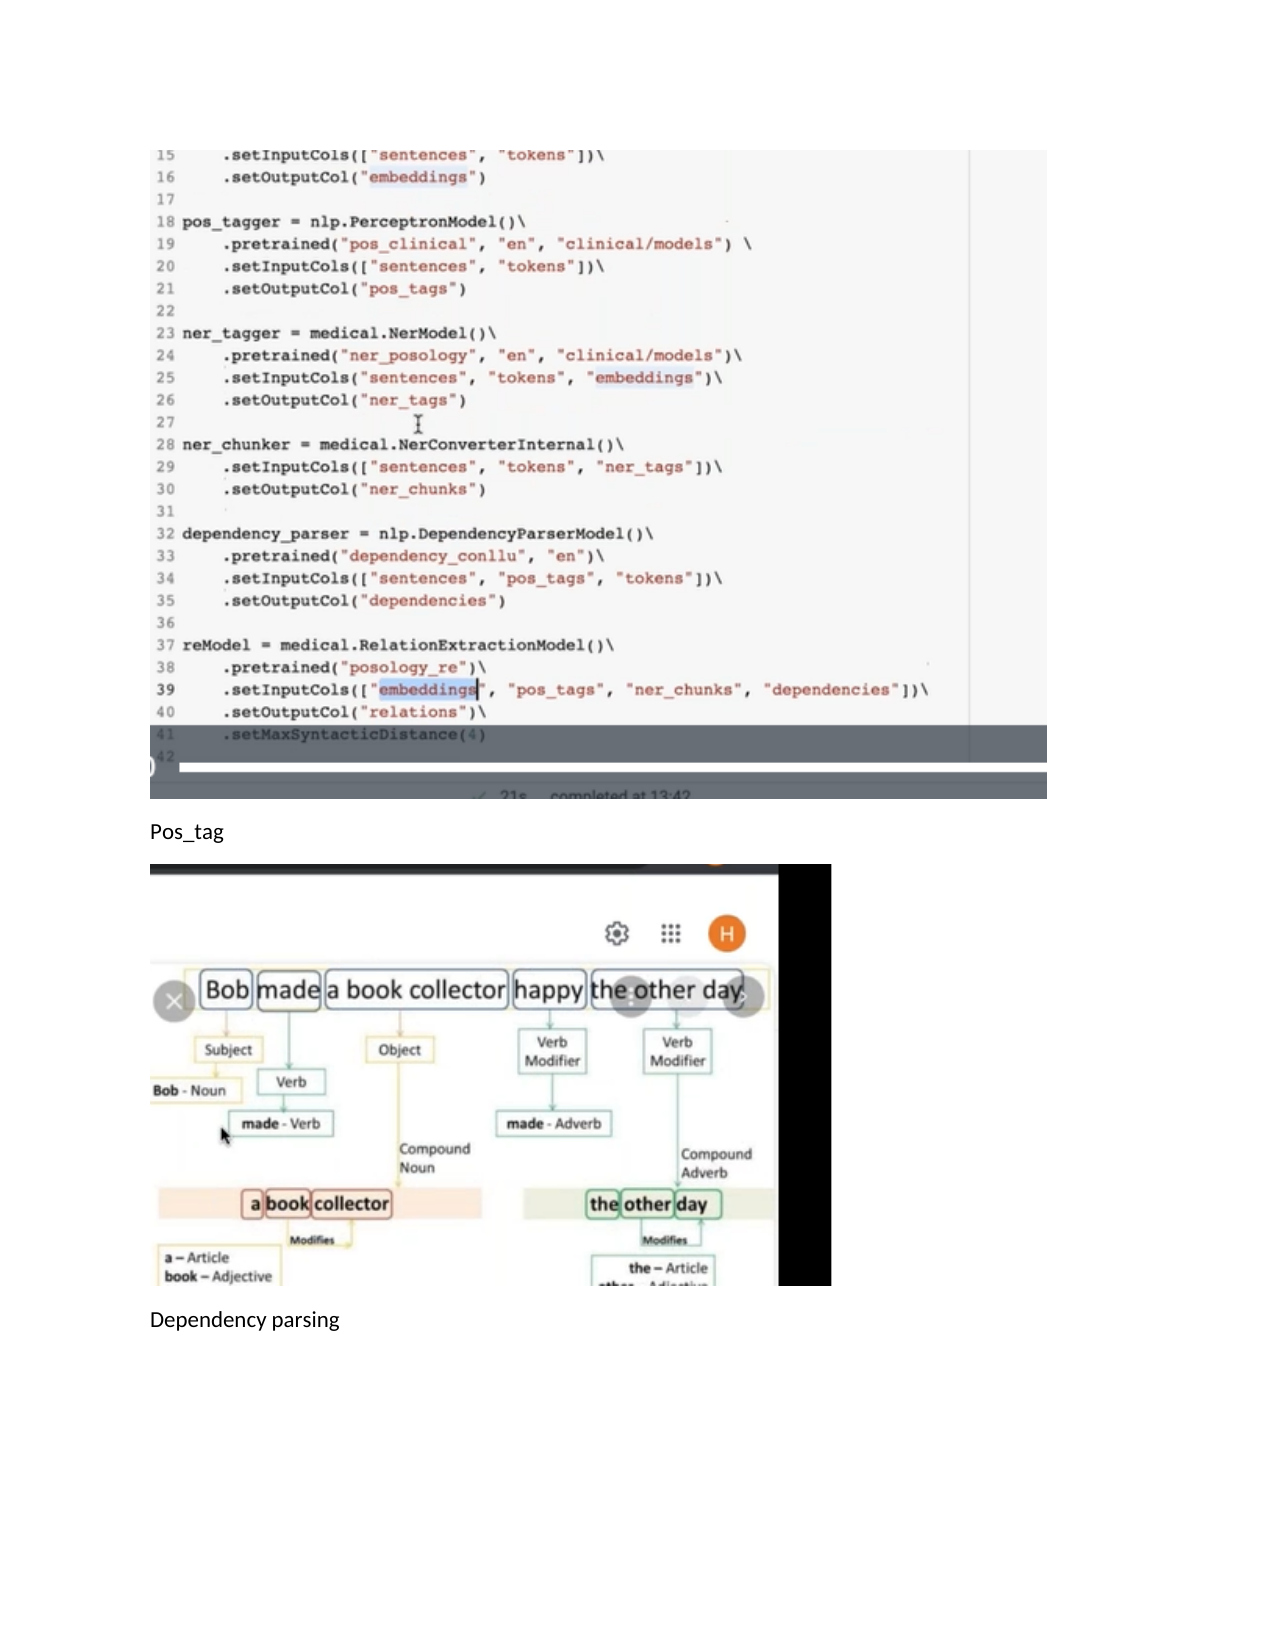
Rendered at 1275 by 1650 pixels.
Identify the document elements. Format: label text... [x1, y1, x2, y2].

text Dependency parsing [150, 1305, 1125, 1333]
picture [150, 864, 832, 1286]
text Pos_tag [150, 817, 1125, 845]
picture [150, 150, 1047, 799]
